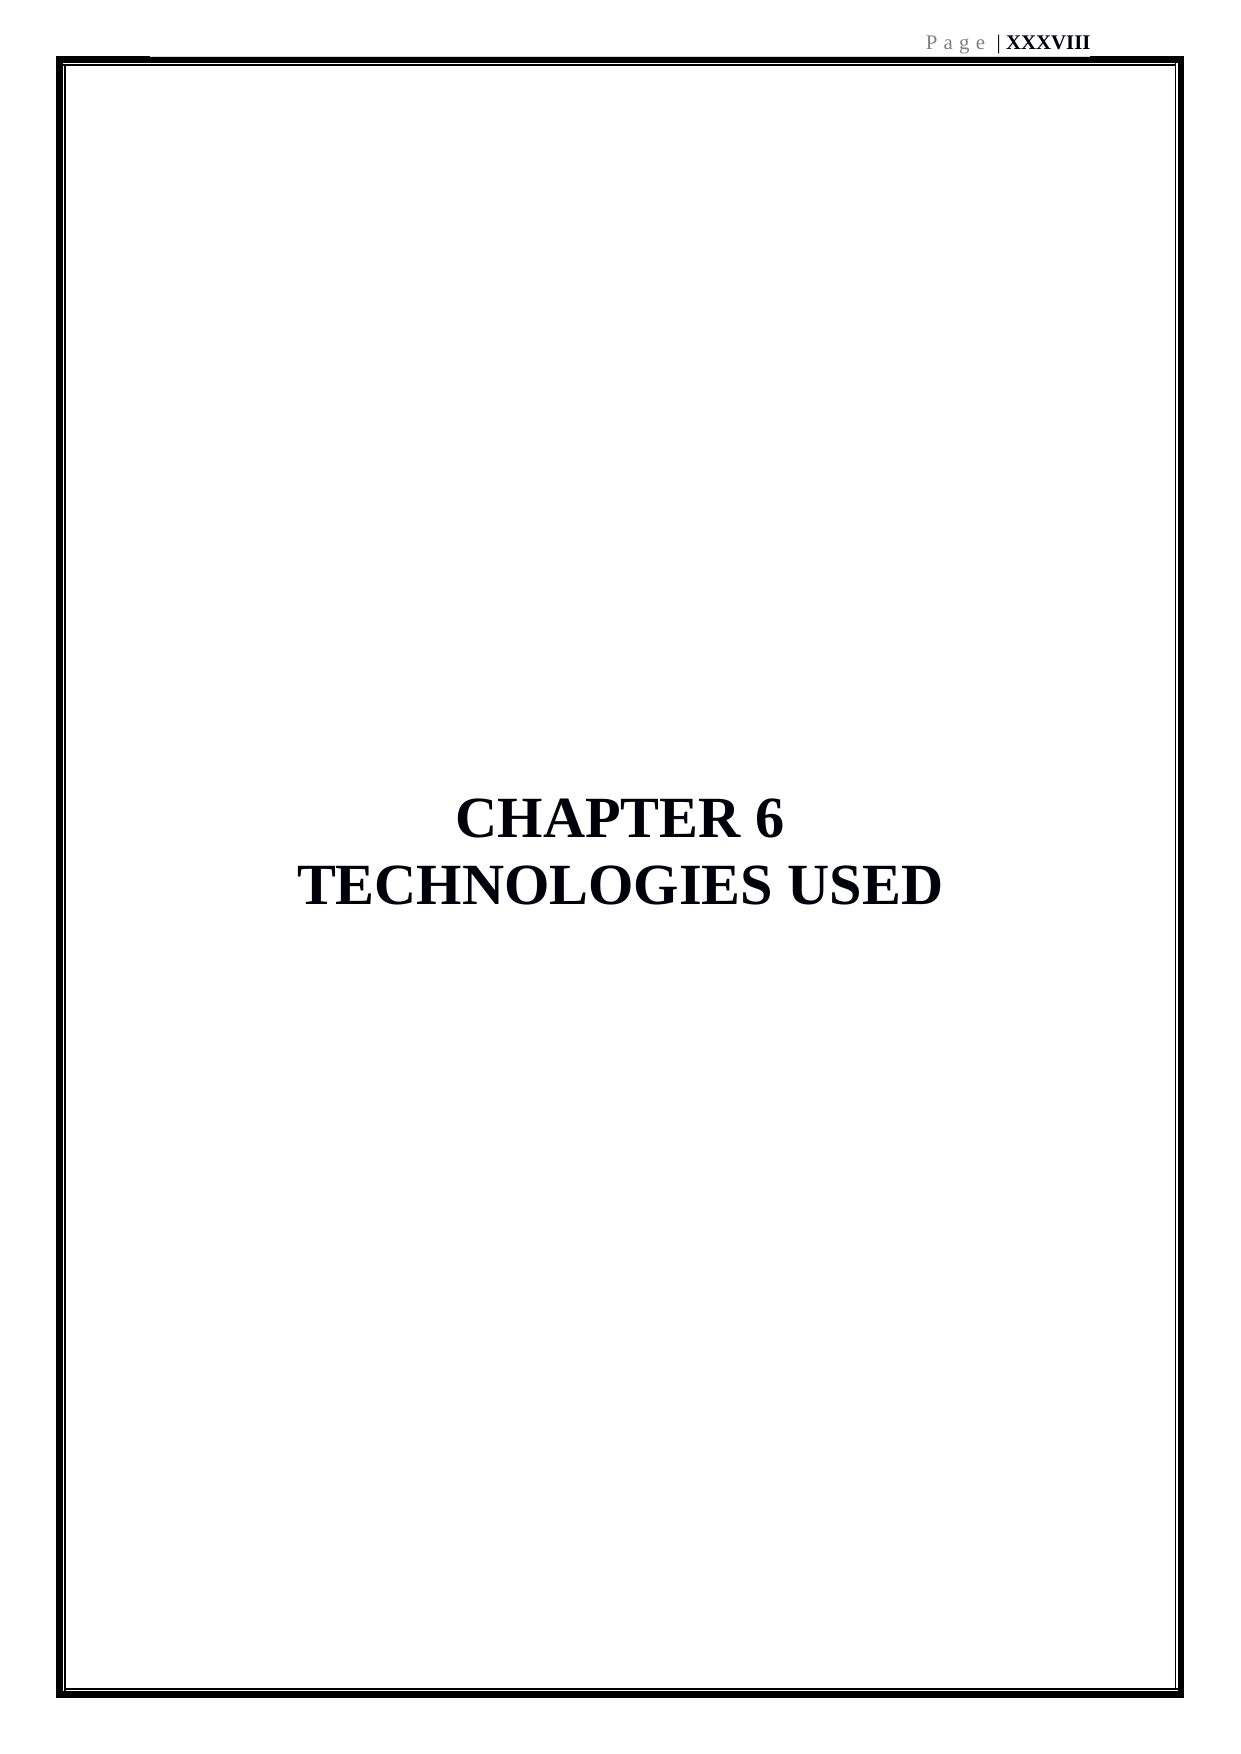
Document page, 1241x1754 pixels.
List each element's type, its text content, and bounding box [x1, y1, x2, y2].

text CHAPTER 6 [150, 782, 1090, 849]
text TECHNOLOGIES USED [150, 849, 1090, 917]
